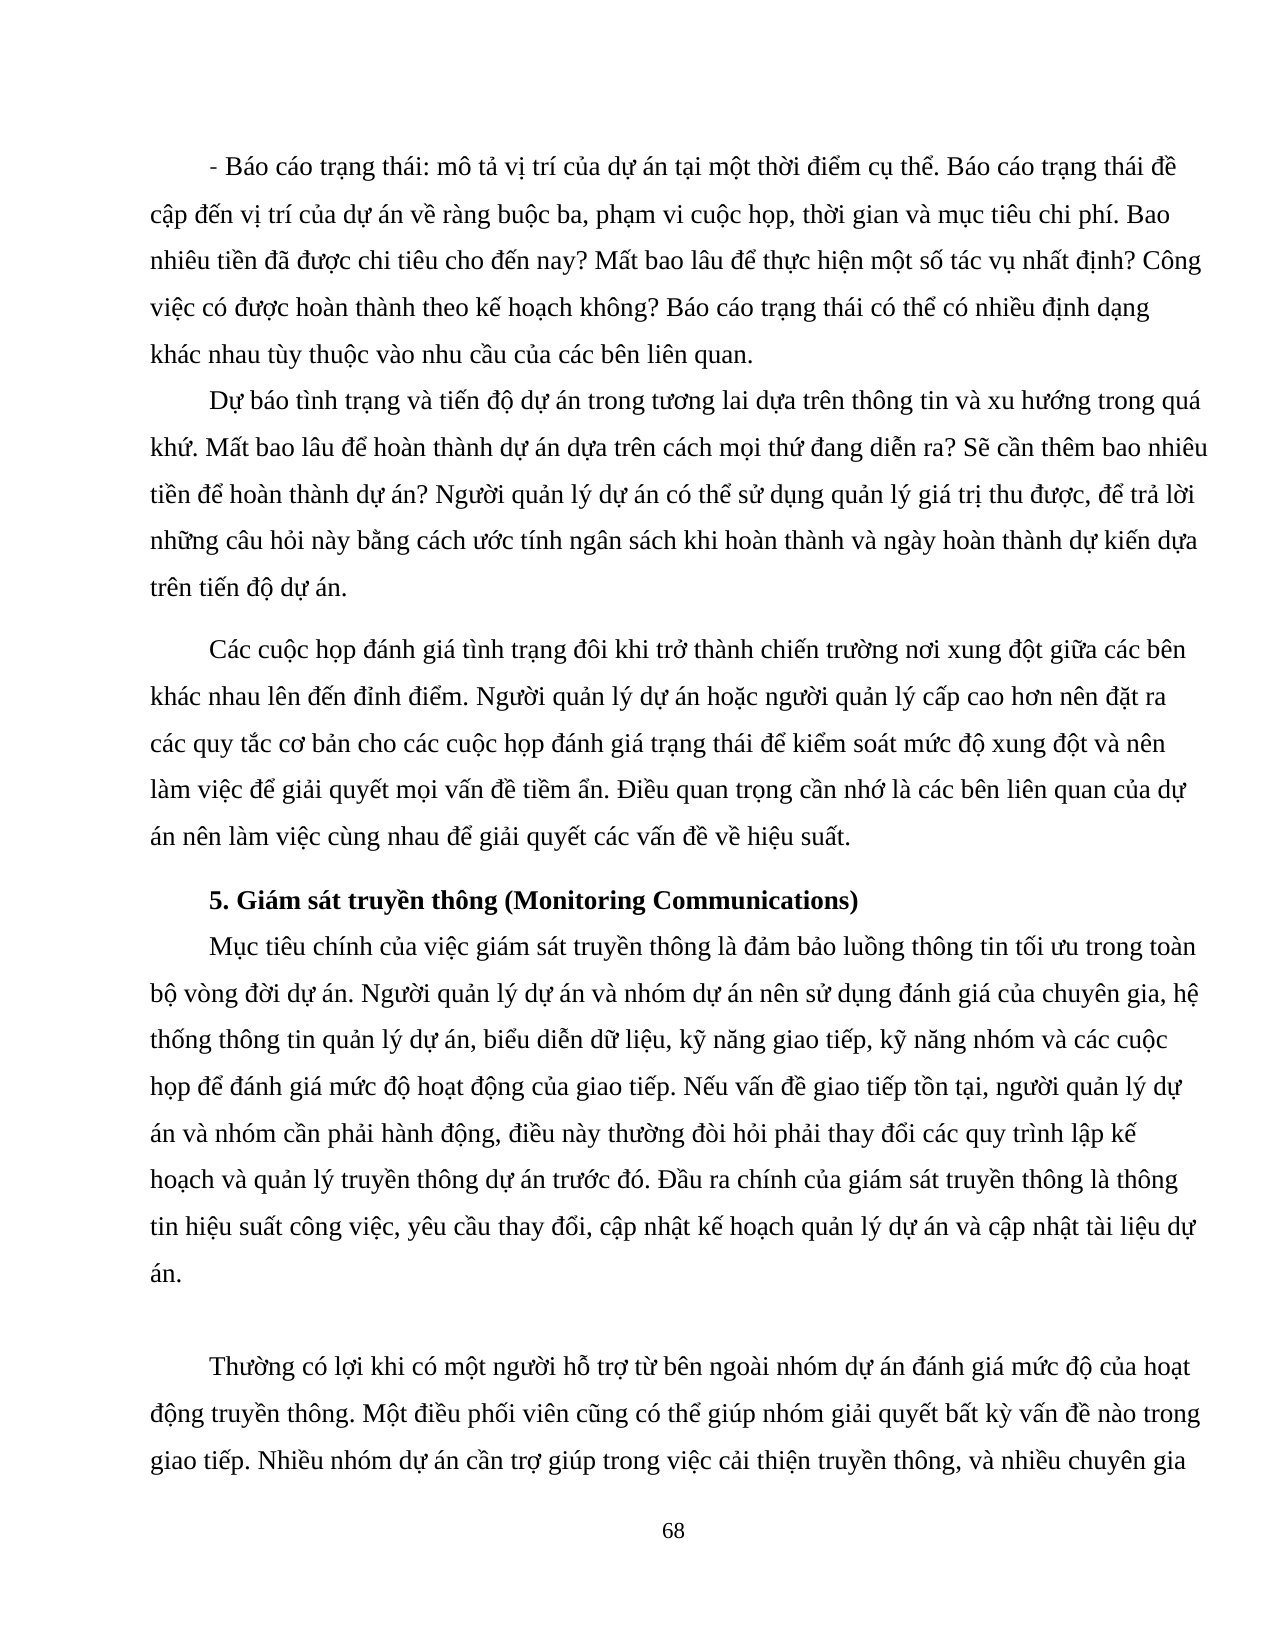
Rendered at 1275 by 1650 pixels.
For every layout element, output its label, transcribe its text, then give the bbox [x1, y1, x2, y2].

text Các cuộc họp đánh giá tình trạng đôi khi trở thành chiến trường nơi xung đột giữa các bên khác nhau lên đến đỉnh điểm. Người quản lý dự án hoặc người quản lý cấp cao hơn nên đặt ra các quy tắc cơ bản cho các cuộc họp đánh giá trạng thái để kiểm soát mức độ xung đột và nên làm việc để giải quyết mọi vấn đề tiềm ẩn. Điều quan trọng cần nhớ là các bên liên quan của dự án nên làm việc cùng nhau để giải quyết các vấn đề về hiệu suất. [150, 633, 1209, 851]
text Mục tiêu chính của việc giám sát truyền thông là đảm bảo luồng thông tin tối ưu trong toàn bộ vòng đời dự án. Người quản lý dự án và nhóm dự án nên sử dụng đánh giá của chuyên gia, hệ thống thông tin quản lý dự án, biểu diễn dữ liệu, kỹ năng giao tiếp, kỹ năng nhóm và các cuộc họp để đánh giá mức độ hoạt động của giao tiếp. Nếu vấn đề giao tiếp tồn tại, người quản lý dự án và nhóm cần phải hành động, điều này thường đòi hỏi phải thay đổi các quy trình lập kế hoạch và quản lý truyền thông dự án trước đó. Đầu ra chính của giám sát truyền thông là thông tin hiệu suất công việc, yêu cầu thay đổi, cập nhật kế hoạch quản lý dự án và cập nhật tài liệu dự án. [150, 930, 1207, 1288]
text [150, 1351, 1210, 1475]
subtitle Giám sát truyền thông (Monitoring Communications) [209, 884, 1275, 915]
list Báo cáo trạng thái: mô tả vị trí của dự án tại một thời điểm cụ thể. Báo cáo trạng thái đề cập đến vị trí của dự án về ràng buộc ba, phạm vi cuộc họp, thời gian và mục tiêu chi phí. Bao nhiêu tiền đã được chi tiêu cho đến nay? Mất bao lâu để thực hiện một số tác vụ nhất định? Công việc có được hoàn thành theo kế hoạch không? Báo cáo trạng thái có thể có nhiều định dạng khác nhau tùy thuộc vào nhu cầu của các bên liên quan. [150, 150, 1207, 369]
text Dự báo tình trạng và tiến độ dự án trong tương lai dựa trên thông tin và xu hướng trong quá khứ. Mất bao lâu để hoàn thành dự án dựa trên cách mọi thứ đang diễn ra? Sẽ cần thêm bao nhiêu tiền để hoàn thành dự án? Người quản lý dự án có thể sử dụng quản lý giá trị thu được, để trả lời những câu hỏi này bằng cách ước tính ngân sách khi hoàn thành và ngày hoàn thành dự kiến dựa trên tiến độ dự án. [150, 384, 1211, 602]
